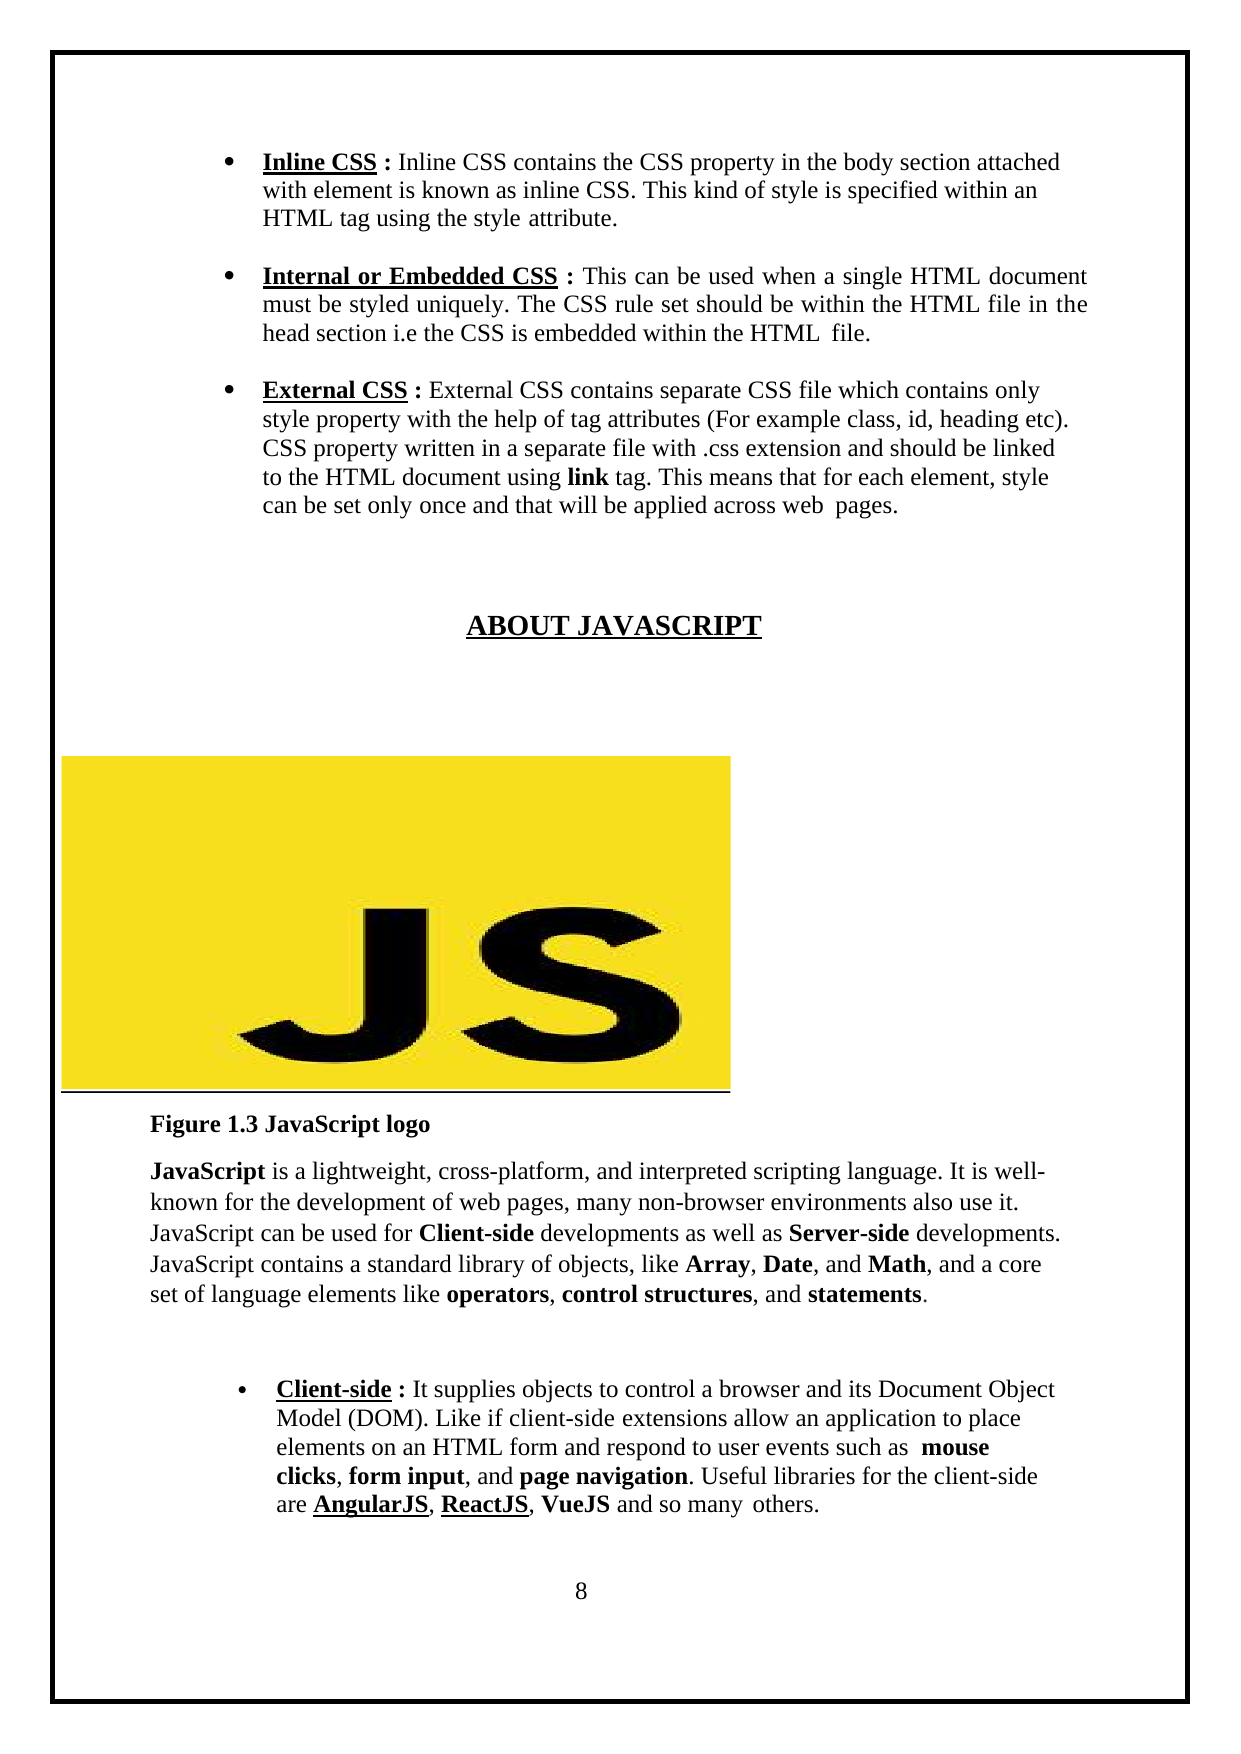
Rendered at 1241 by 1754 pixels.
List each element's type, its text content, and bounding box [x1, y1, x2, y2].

list Client-side : It supplies objects to control a browser and its Document Object Model (DOM). Like if client-side extensions allow an application to place elements on an HTML form and respond to user events such as mouse clicks, form input, and page navigation. Useful libraries for the client-side are AngularJS, ReactJS, VueJS and so many others. [239, 1374, 1070, 1518]
picture [61, 756, 731, 1093]
list 8 [276, 1576, 1070, 1604]
list Inline CSS : Inline CSS contains the CSS property in the body section attached with element is known as inline CSS. This kind of style is specified within an HTML tag using the style attribute. [225, 148, 1075, 232]
text JavaScript can be used for Client-side developments as well as Server-side developments. JavaScript contains a standard library of objects, like Array, Date, and Math, and a core set of language elements like operators, control structures, and statements. [150, 1218, 1067, 1308]
list External CSS : External CSS contains separate CSS file which contains only style property with the help of tag attributes (For example class, id, heading etc). CSS property written in a separate file with .css extension and should be linked to the HTML document using link tag. This means that for each element, style can be set only once and that will be applied across web pages. [225, 376, 1084, 519]
text JavaScript is a lightweight, cross-platform, and interpreted scripting language. It is well- known for the development of web pages, many non-browser environments also use it. [150, 1156, 1056, 1216]
list Internal or Embedded CSS : This can be used when a single HTML document must be styled uniquely. The CSS rule set should be within the HTML file in the head section i.e the CSS is embedded within the HTML file. [225, 262, 1088, 346]
text ABOUT JAVASCRIPT [55, 608, 1178, 642]
